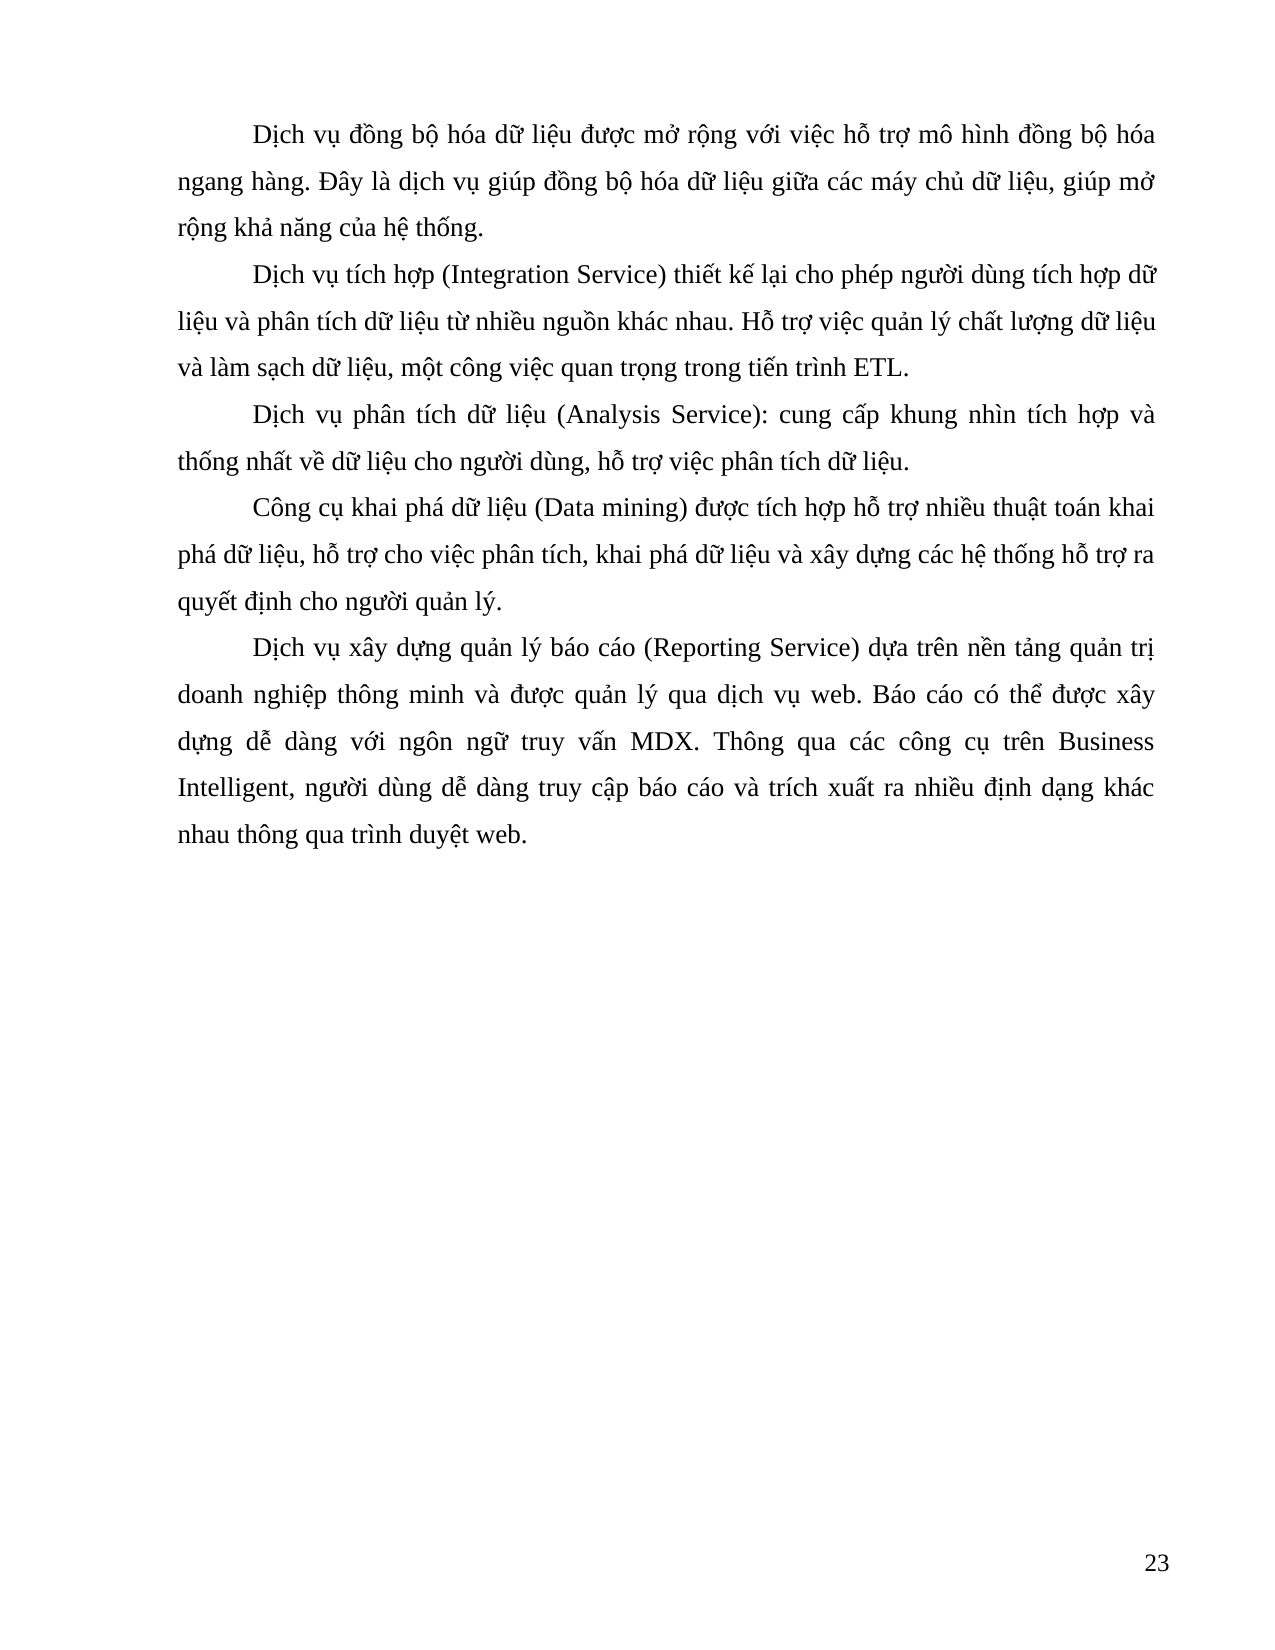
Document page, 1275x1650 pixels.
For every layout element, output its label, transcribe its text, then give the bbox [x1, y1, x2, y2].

text Dịch vụ phân tích dữ liệu (Analysis Service): cung cấp khung nhìn tích hợp và thống nhất về dữ liệu cho người dùng, hỗ trợ việc phân tích dữ liệu. [177, 398, 1157, 476]
text Dịch vụ đồng bộ hóa dữ liệu được mở rộng với việc hỗ trợ mô hình đồng bộ hóa ngang hàng. Đây là dịch vụ giúp đồng bộ hóa dữ liệu giữa các máy chủ dữ liệu, giúp mở rộng khả năng của hệ thống. [177, 118, 1157, 243]
text Dịch vụ xây dựng quản lý báo cáo (Reporting Service) dựa trên nền tảng quản trị doanh nghiệp thông minh và được quản lý qua dịch vụ web. Báo cáo có thể được xây dựng dễ dàng với ngôn ngữ truy vấn MDX. Thông qua các công cụ trên Business Intelligent, người dùng dễ dàng truy cập báo cáo và trích xuất ra nhiều định dạng khác nhau thông qua trình duyệt web. [177, 631, 1157, 849]
text Dịch vụ tích hợp (Integration Service) thiết kế lại cho phép người dùng tích hợp dữ liệu và phân tích dữ liệu từ nhiều nguồn khác nhau. Hỗ trợ việc quản lý chất lượng dữ liệu và làm sạch dữ liệu, một công việc quan trọng trong tiến trình ETL. [177, 258, 1157, 383]
text Công cụ khai phá dữ liệu (Data mining) được tích hợp hỗ trợ nhiều thuật toán khai phá dữ liệu, hỗ trợ cho việc phân tích, khai phá dữ liệu và xây dựng các hệ thống hỗ trợ ra quyết định cho người quản lý. [177, 491, 1157, 616]
